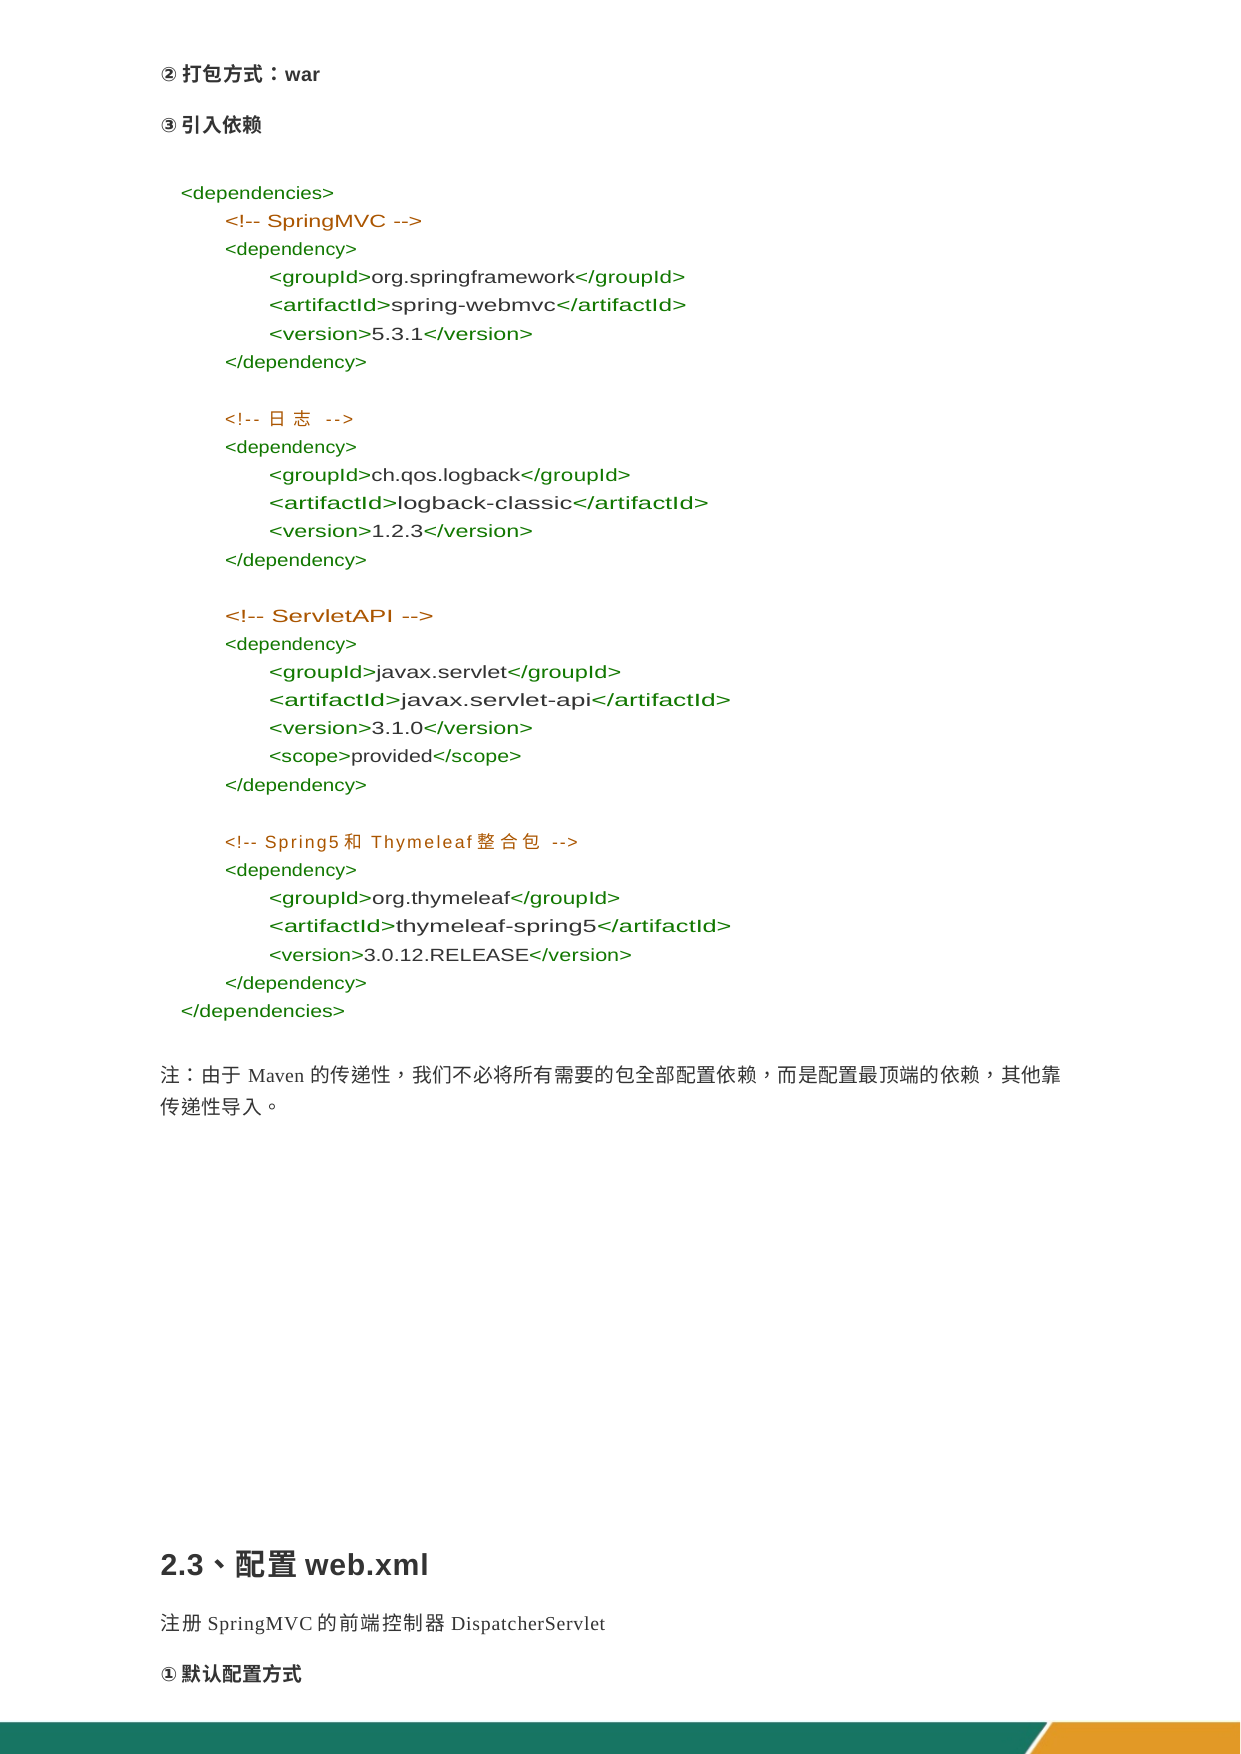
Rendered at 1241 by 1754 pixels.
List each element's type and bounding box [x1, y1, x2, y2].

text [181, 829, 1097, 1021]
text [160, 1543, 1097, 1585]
picture [0, 1720, 1241, 1754]
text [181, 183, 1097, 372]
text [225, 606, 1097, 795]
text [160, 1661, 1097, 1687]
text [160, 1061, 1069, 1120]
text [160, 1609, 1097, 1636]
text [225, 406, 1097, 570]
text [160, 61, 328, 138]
